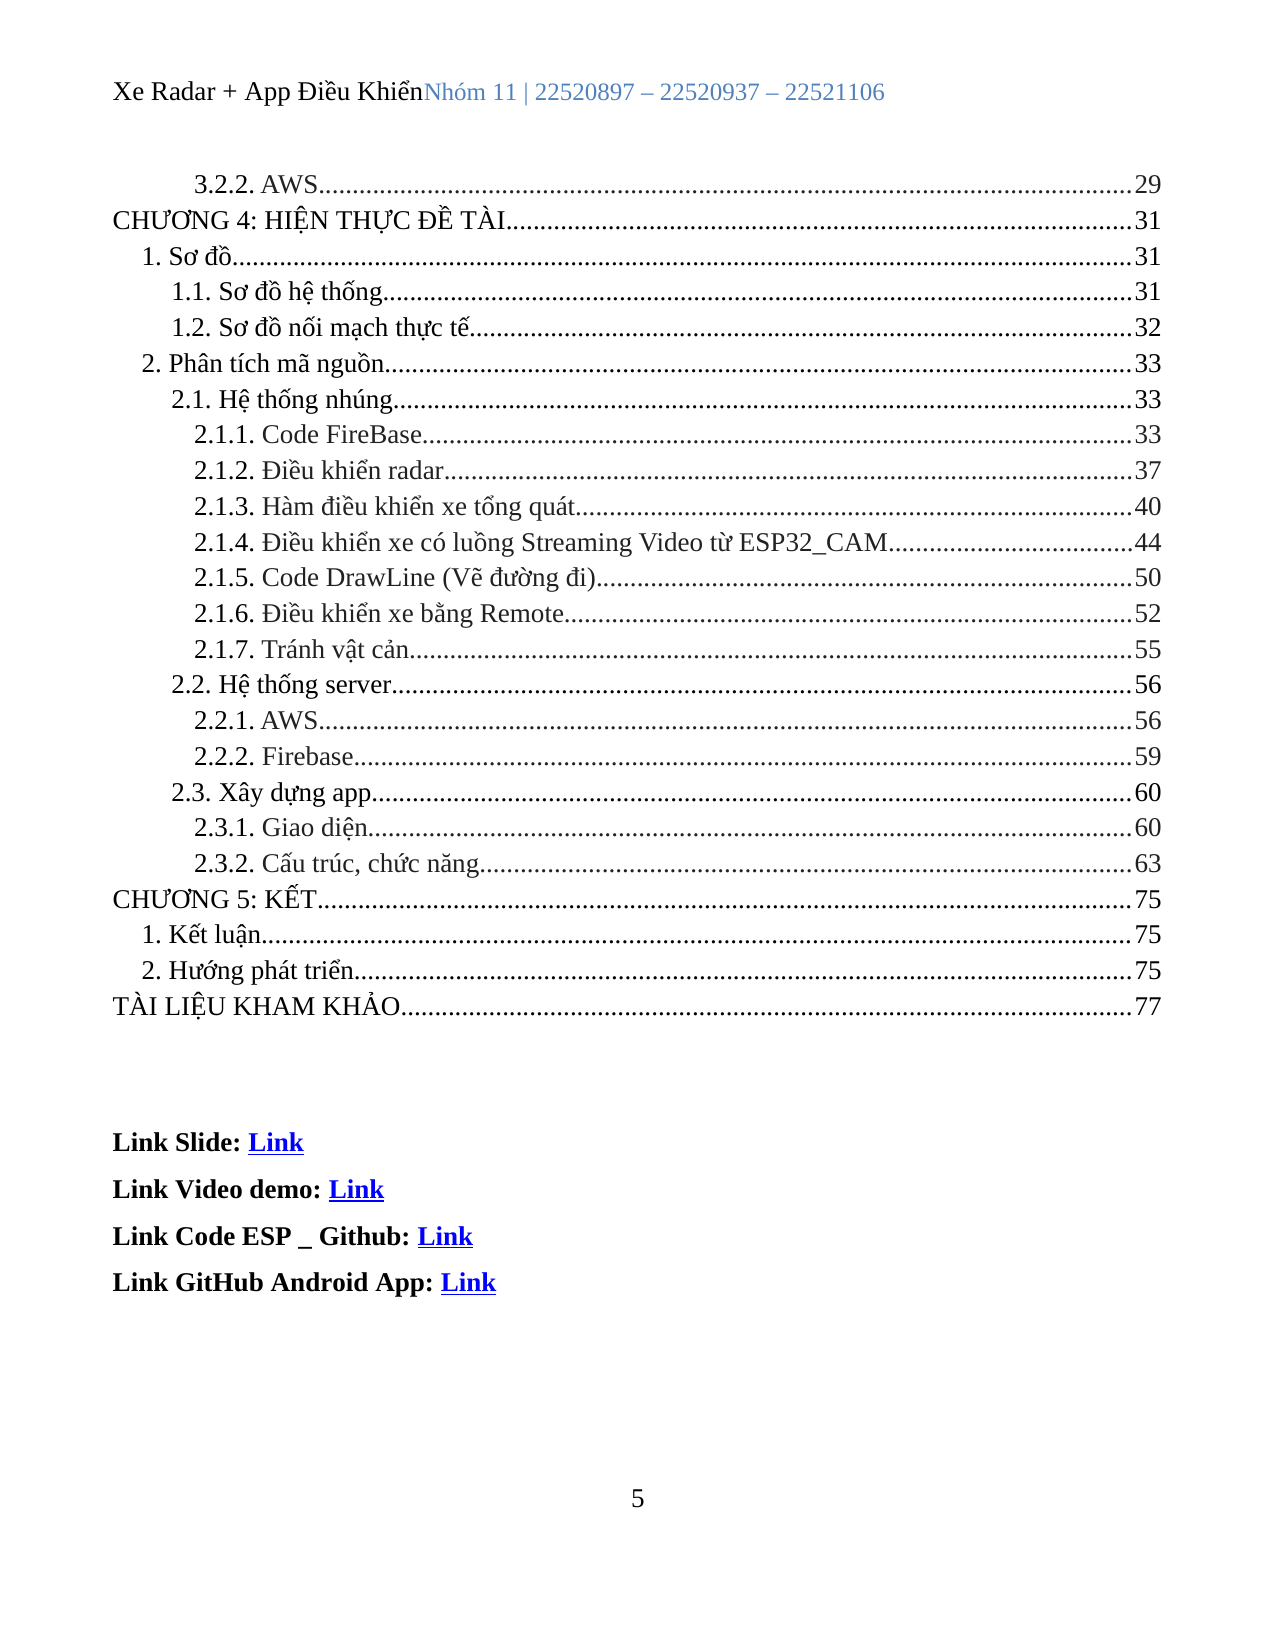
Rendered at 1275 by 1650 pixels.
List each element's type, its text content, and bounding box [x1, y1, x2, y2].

subtitle Link GitHub Android App: Link [112, 1266, 1162, 1298]
subtitle Link Code ESP _ Github: Link [112, 1220, 1162, 1251]
subtitle Link Slide: Link [112, 1126, 1162, 1158]
subtitle Link Video demo: Link [112, 1173, 1162, 1204]
